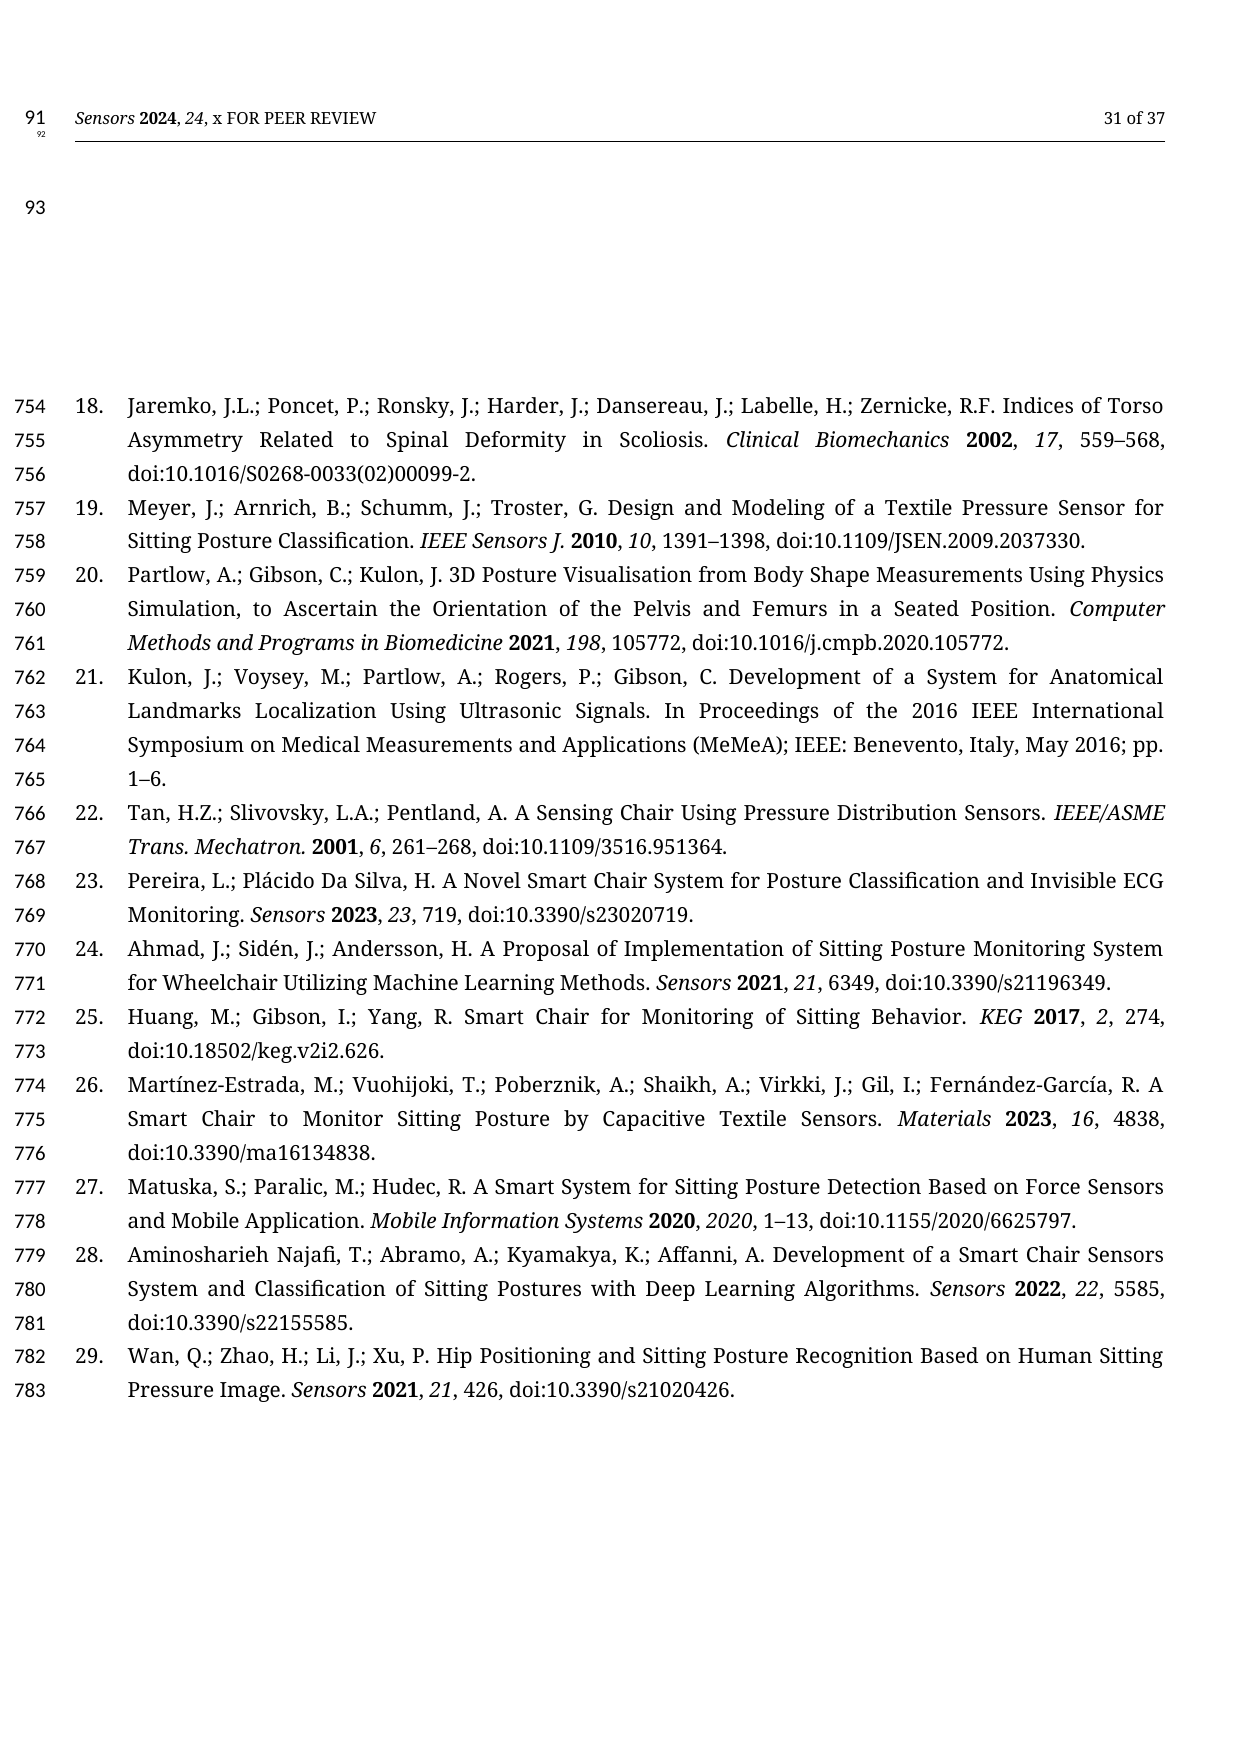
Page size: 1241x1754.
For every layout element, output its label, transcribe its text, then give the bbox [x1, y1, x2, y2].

text 26. Martínez-Estrada, M.; Vuohijoki, T.; Poberznik, A.; Shaikh, A.; Virkki, J.; Gil, I.; Fernández-García, R. A Smart Chair to Monitor Sitting Posture by Capacitive Textile Sensors. Materials 2023, 16, 4838, doi:10.3390/ma16134838. [75, 1067, 1165, 1169]
text 22. Tan, H.Z.; Slivovsky, L.A.; Pentland, A. A Sensing Chair Using Pressure Distribution Sensors. IEEE/ASME Trans. Mechatron. 2001, 6, 261–268, doi:10.1109/3516.951364. [75, 796, 1165, 863]
text 21. Kulon, J.; Voysey, M.; Partlow, A.; Rogers, P.; Gibson, C. Development of a System for Anatomical Landmarks Localization Using Ultrasonic Signals. In Proceedings of the 2016 IEEE International Symposium on Medical Measurements and Applications (MeMeA); IEEE: Benevento, Italy, May 2016; pp. 1–6. [75, 660, 1165, 796]
text 28. Aminosharieh Najafi, T.; Abramo, A.; Kyamakya, K.; Affanni, A. Development of a Smart Chair Sensors System and Classification of Sitting Postures with Deep Learning Algorithms. Sensors 2022, 22, 5585, doi:10.3390/s22155585. [75, 1237, 1165, 1339]
text 25. Huang, M.; Gibson, I.; Yang, R. Smart Chair for Monitoring of Sitting Behavior. KEG 2017, 2, 274, doi:10.18502/keg.v2i2.626. [75, 999, 1165, 1067]
text 24. Ahmad, J.; Sidén, J.; Andersson, H. A Proposal of Implementation of Sitting Posture Monitoring System for Wheelchair Utilizing Machine Learning Methods. Sensors 2021, 21, 6349, doi:10.3390/s21196349. [75, 931, 1165, 999]
text 19. Meyer, J.; Arnrich, B.; Schumm, J.; Troster, G. Design and Modeling of a Textile Pressure Sensor for Sitting Posture Classification. IEEE Sensors J. 2010, 10, 1391–1398, doi:10.1109/JSEN.2009.2037330. [75, 490, 1165, 558]
text 18. Jaremko, J.L.; Poncet, P.; Ronsky, J.; Harder, J.; Dansereau, J.; Labelle, H.; Zernicke, R.F. Indices of Torso Asymmetry Related to Spinal Deformity in Scoliosis. Clinical Biomechanics 2002, 17, 559–568, doi:10.1016/S0268-0033(02)00099-2. [75, 388, 1165, 490]
text 29. Wan, Q.; Zhao, H.; Li, J.; Xu, P. Hip Positioning and Sitting Posture Recognition Based on Human Sitting Pressure Image. Sensors 2021, 21, 426, doi:10.3390/s21020426. [75, 1339, 1165, 1407]
text 27. Matuska, S.; Paralic, M.; Hudec, R. A Smart System for Sitting Posture Detection Based on Force Sensors and Mobile Application. Mobile Information Systems 2020, 2020, 1–13, doi:10.1155/2020/6625797. [75, 1169, 1165, 1237]
text 23. Pereira, L.; Plácido Da Silva, H. A Novel Smart Chair System for Posture Classification and Invisible ECG Monitoring. Sensors 2023, 23, 719, doi:10.3390/s23020719. [75, 863, 1165, 931]
text 20. Partlow, A.; Gibson, C.; Kulon, J. 3D Posture Visualisation from Body Shape Measurements Using Physics Simulation, to Ascertain the Orientation of the Pelvis and Femurs in a Seated Position. Computer Methods and Programs in Biomedicine 2021, 198, 105772, doi:10.1016/j.cmpb.2020.105772. [75, 558, 1165, 660]
